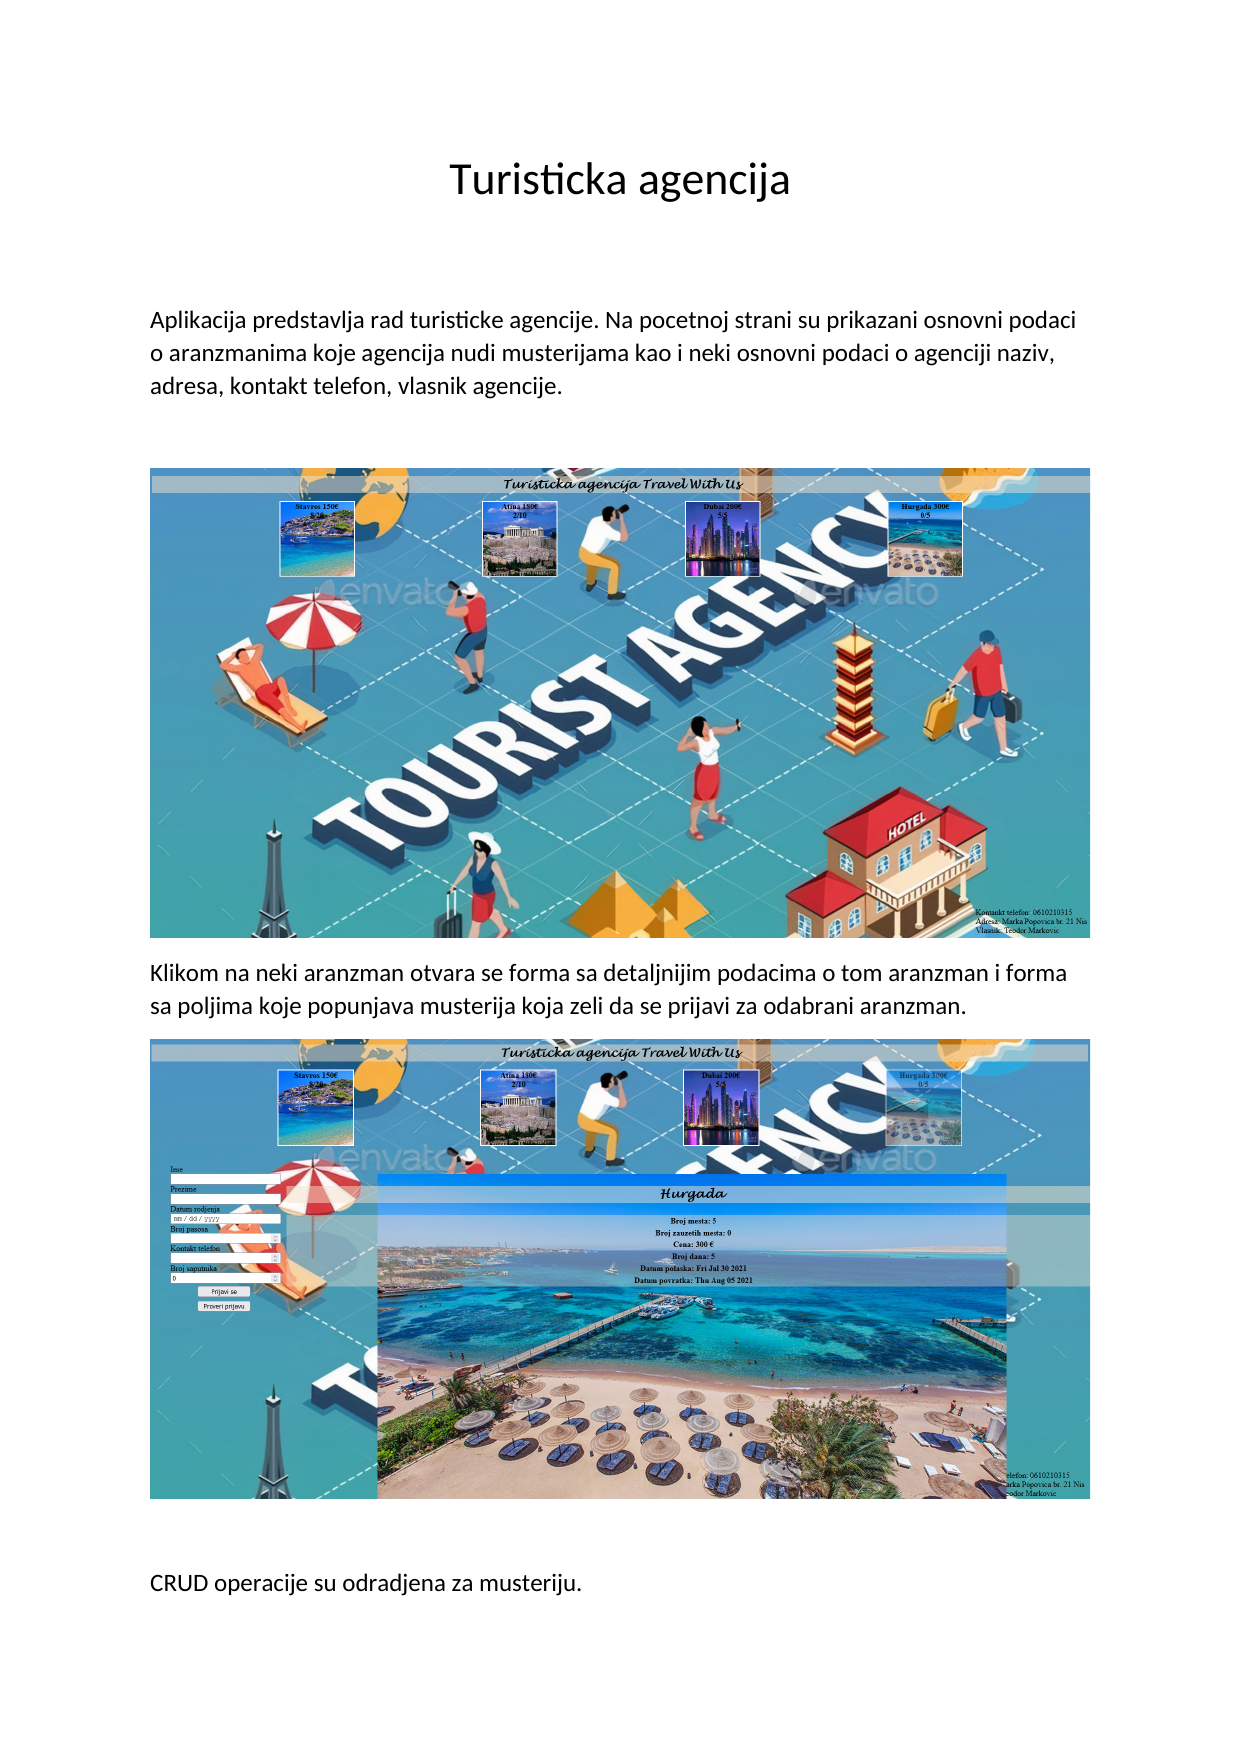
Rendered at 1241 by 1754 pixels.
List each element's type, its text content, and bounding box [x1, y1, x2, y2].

text CRUD operacije su odradjena za musteriju. [150, 1567, 1090, 1598]
picture [150, 1039, 1091, 1499]
text Klikom na neki aranzman otvara se forma sa detaljnijim podacima o tom aranzman i forma sa poljima koje popunjava musterija koja zeli da se prijavi za odabrani aranzman. [150, 957, 1090, 1020]
text Turisticka agencija [150, 150, 1090, 206]
text Aplikacija predstavlja rad turisticke agencije. Na pocetnoj strani su prikazani osnovni podaci o aranzmanima koje agencija nudi musterijama kao i neki osnovni podaci o agenciji naziv, adresa, kontakt telefon, vlasnik agencije. [150, 304, 1090, 400]
picture [150, 468, 1091, 938]
